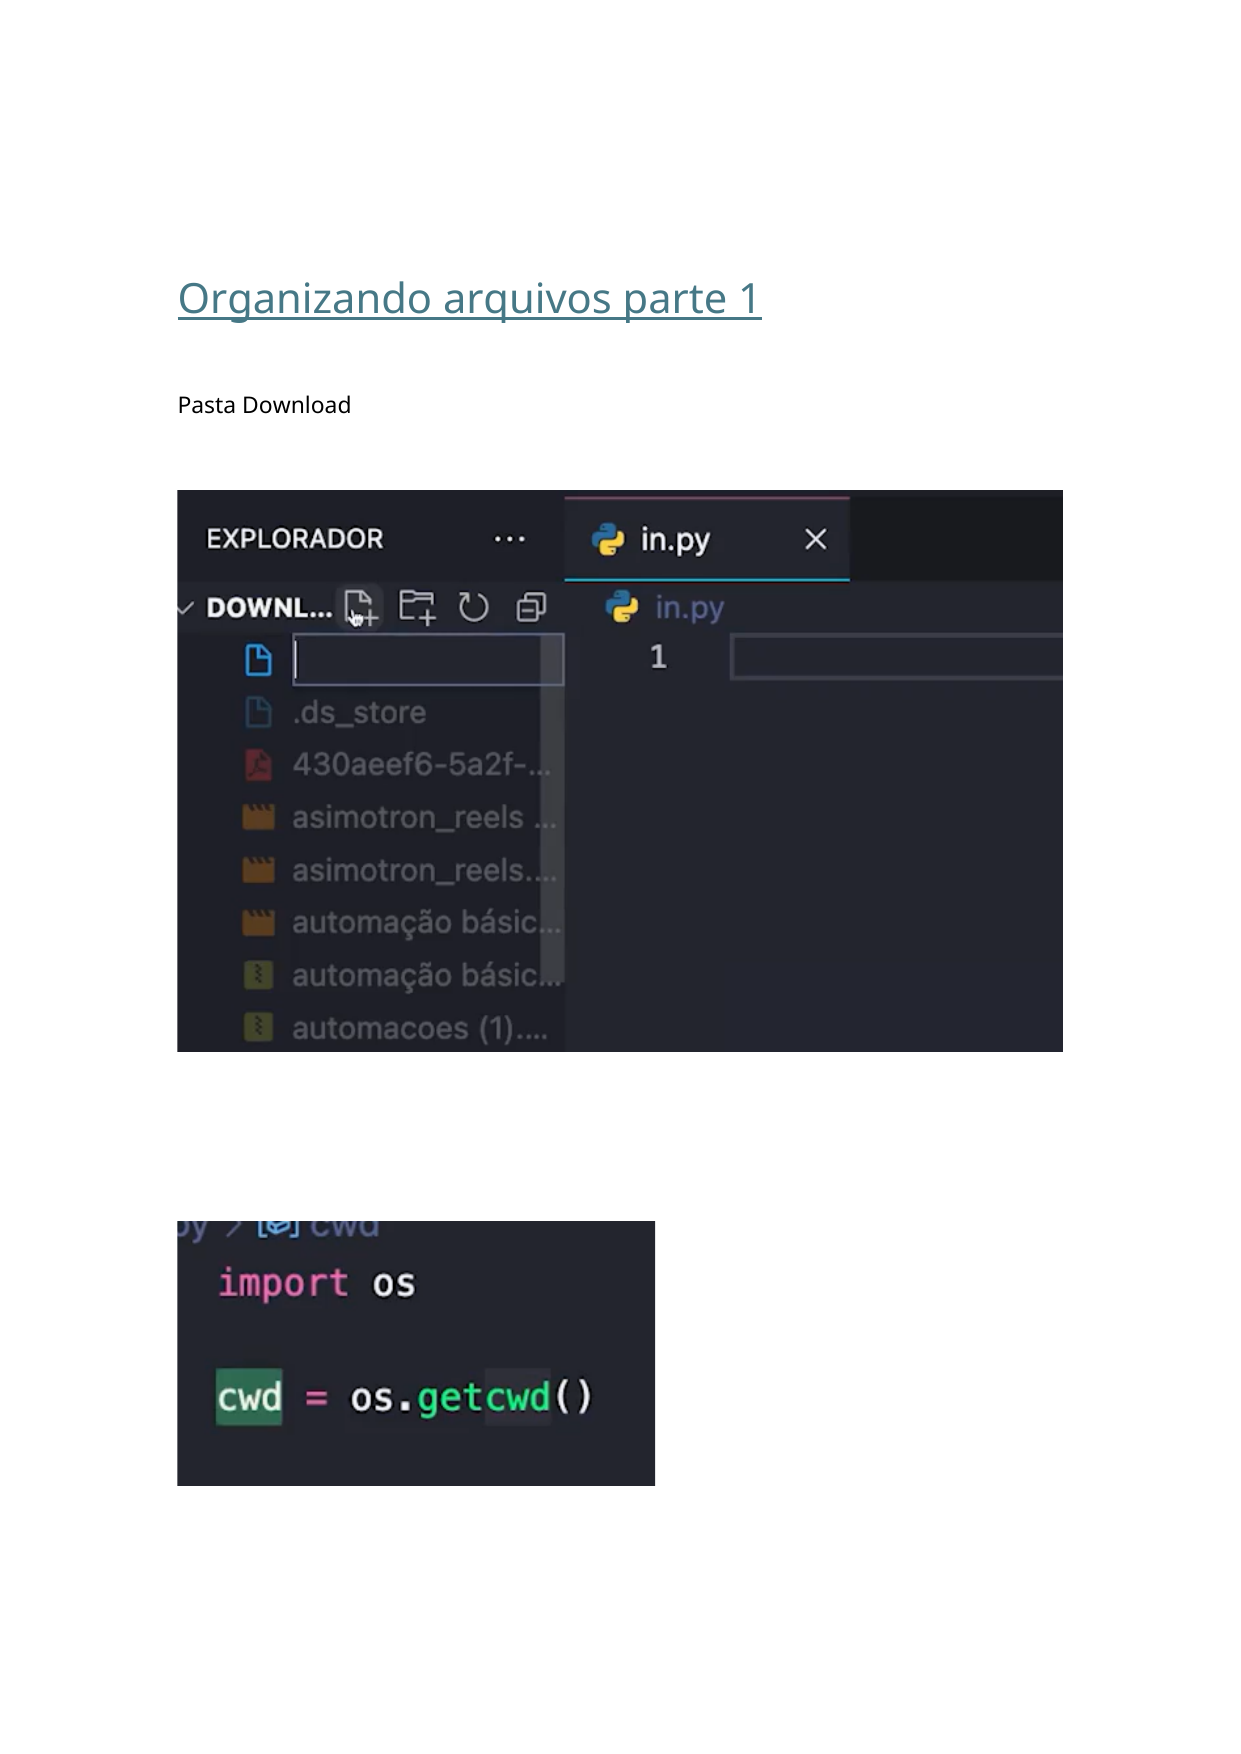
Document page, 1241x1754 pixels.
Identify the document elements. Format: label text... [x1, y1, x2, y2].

subtitle Organizando arquivos parte 1 [177, 269, 1063, 326]
text Pasta Download [177, 389, 1063, 421]
picture [177, 490, 1063, 1052]
picture [177, 1221, 656, 1486]
